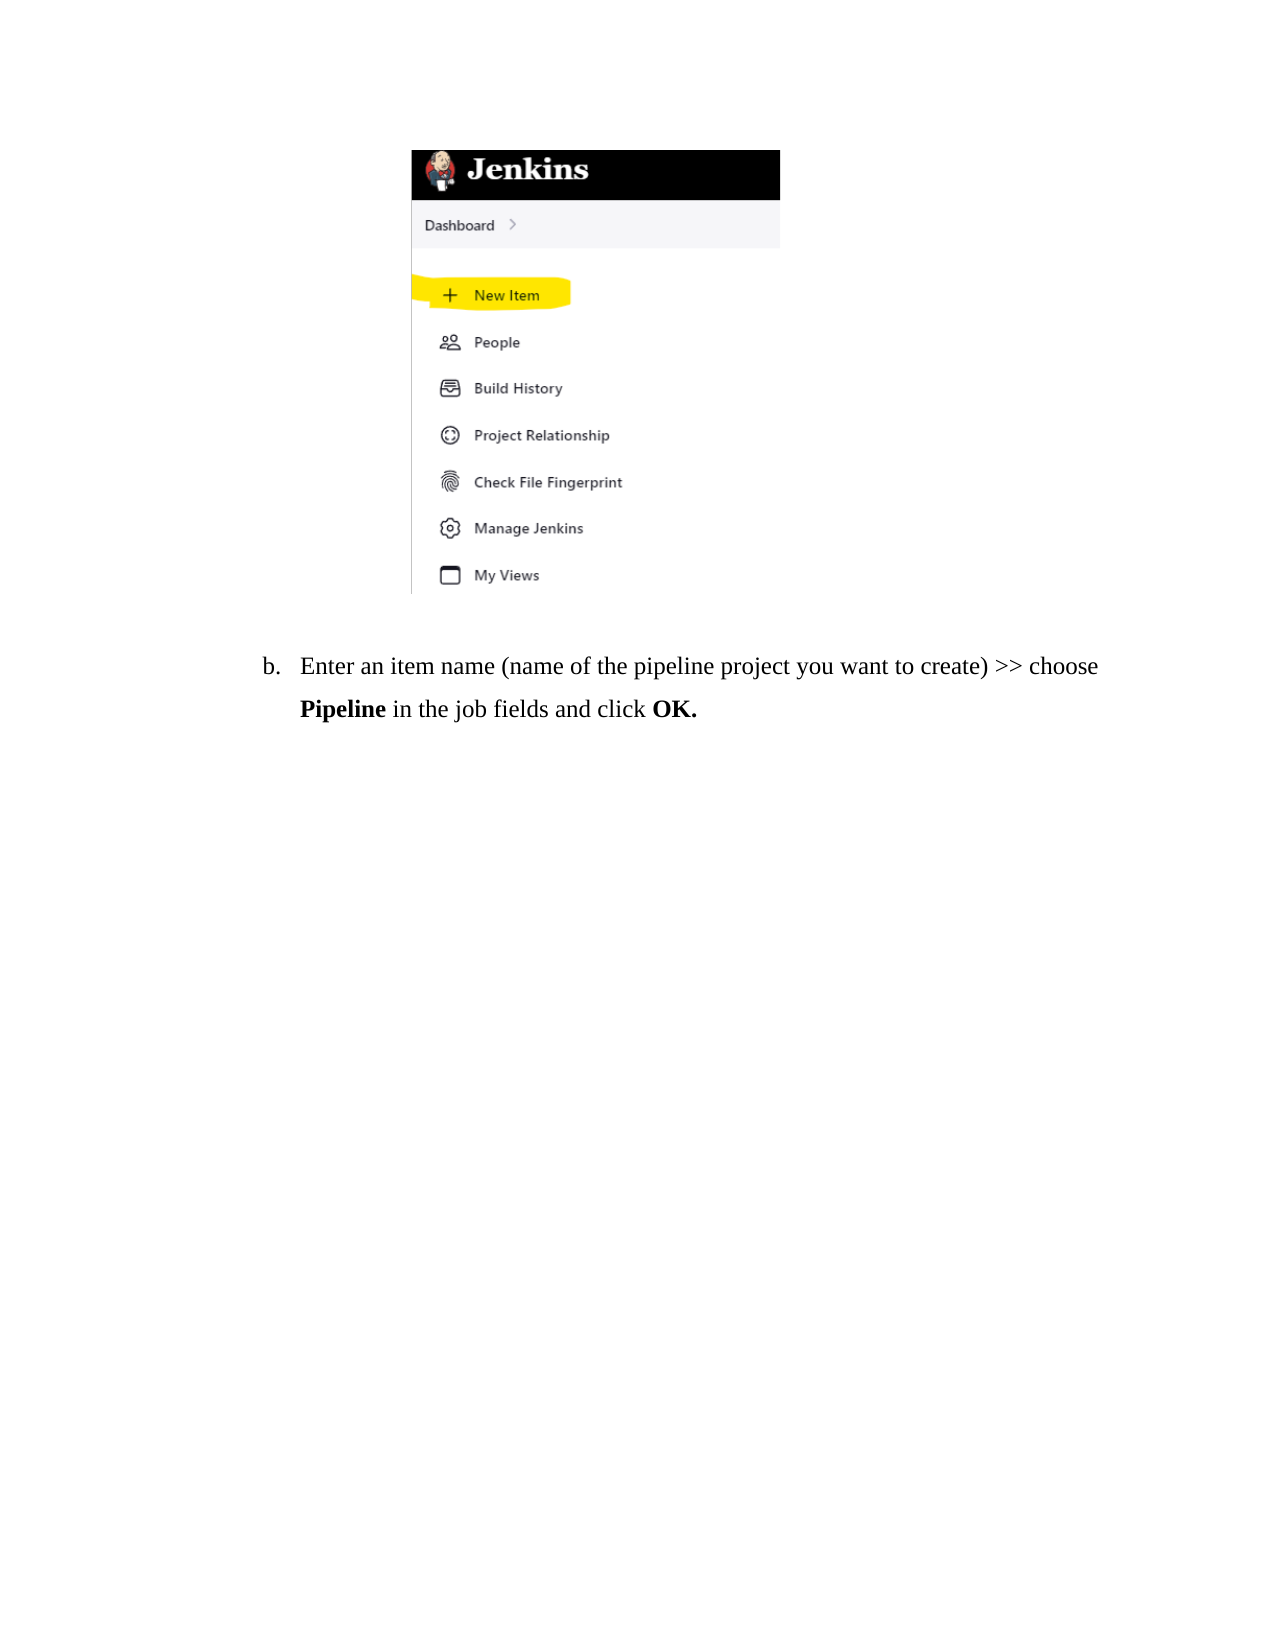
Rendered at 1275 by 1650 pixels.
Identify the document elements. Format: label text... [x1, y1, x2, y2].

list Enter an item name (name of the pipeline project you want to create) >> choose Pipeline in the job fields and click OK. [262, 651, 1125, 723]
picture [300, 150, 781, 594]
